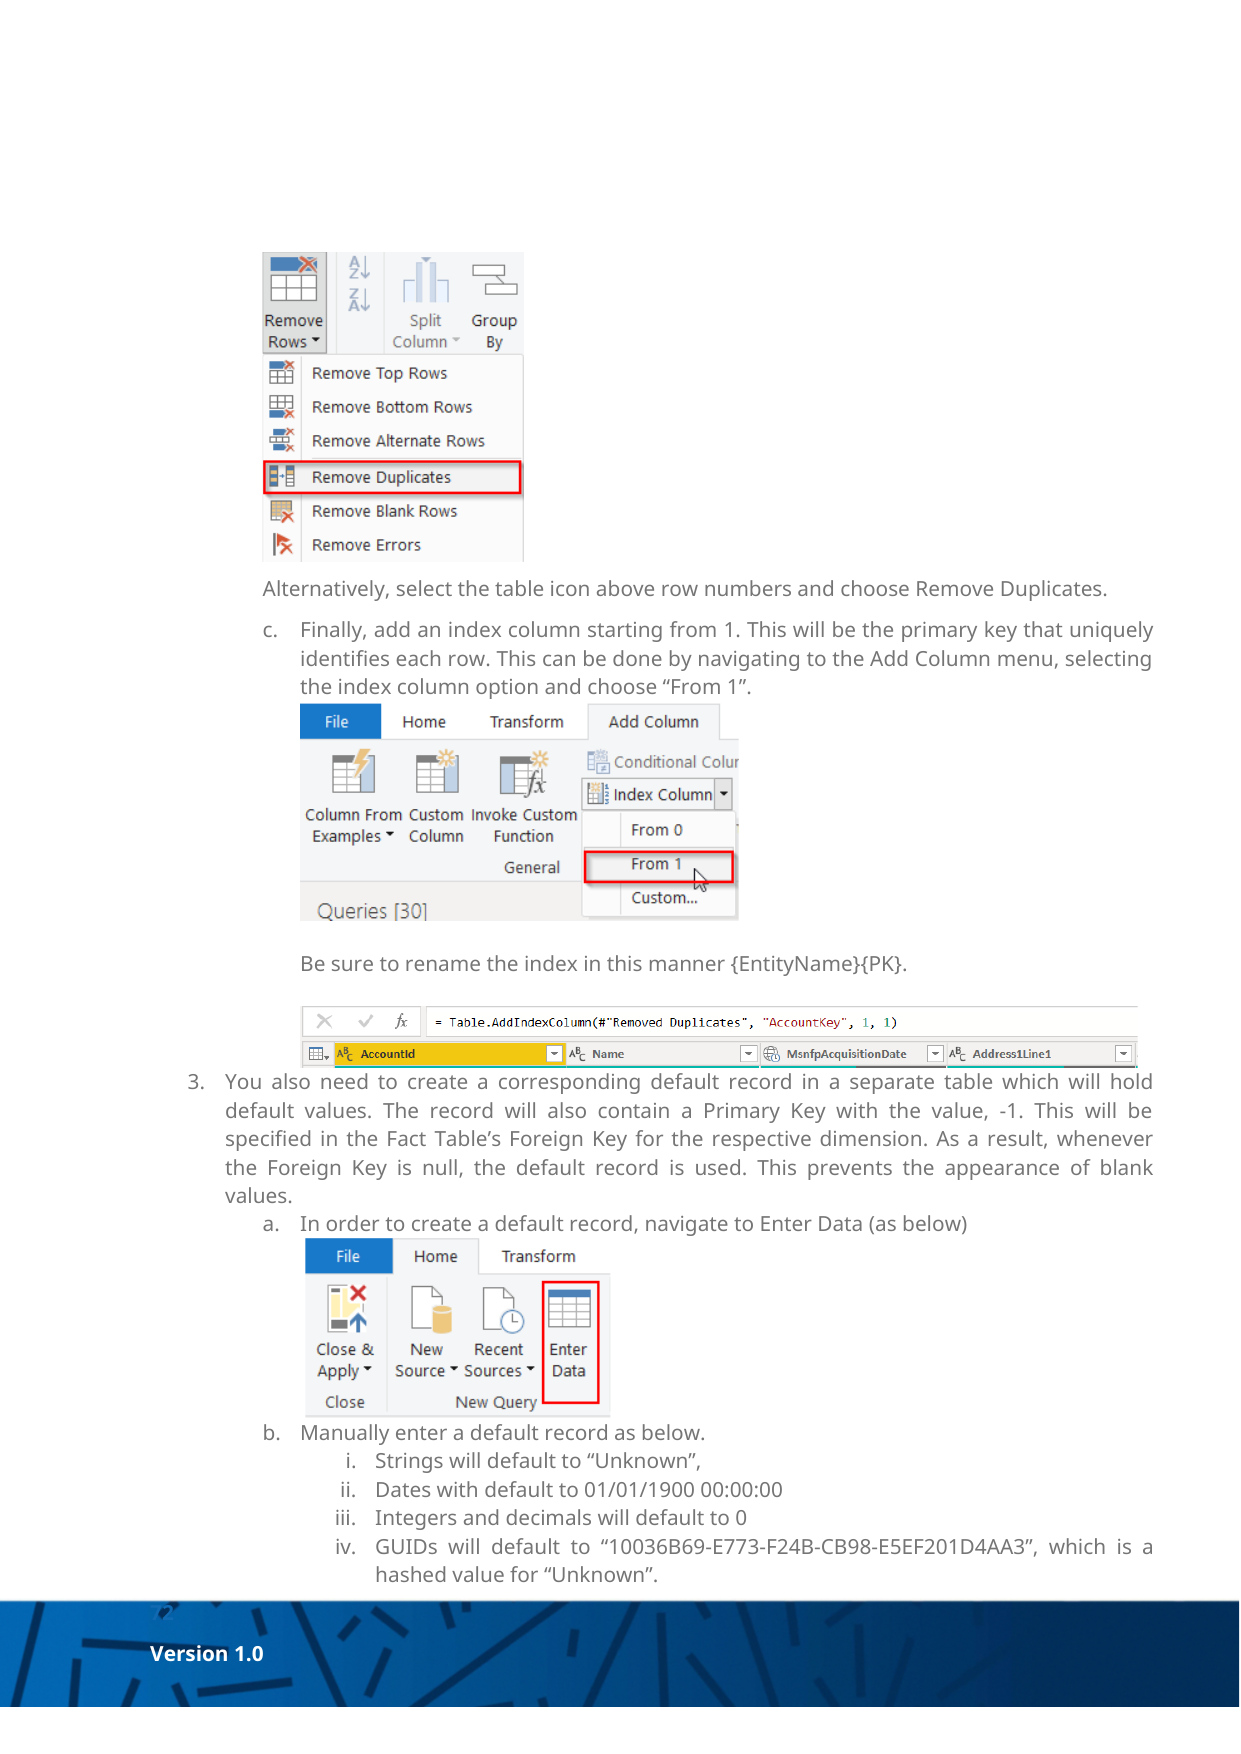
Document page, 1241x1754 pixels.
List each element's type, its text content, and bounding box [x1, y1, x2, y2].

list Finally, add an index column starting from 1. This will be the primary key that uniquely identifies each row. This can be done by navigating to the Add Column menu, selecting the index column option and choose “From 1”. [262, 616, 1155, 701]
picture [305, 1238, 611, 1418]
list You also need to create a corresponding default record in a separate table which will hold default values. The record will also contain a Primary Key with the value, -1. This will be specified in the Fact Table’s Foreign Key for the respective dimension. As a result, whenever the Foreign Key is null, the default record is used. This prevents the appearance of blank values. [187, 1067, 1155, 1209]
text Alternatively, select the table icon above row numbers and choose Remove Duplicates. [262, 574, 1155, 603]
picture [262, 252, 524, 562]
list Manually enter a default record as below. [262, 1418, 1155, 1446]
list Dates with default to 01/01/1900 00:00:00 [356, 1475, 1155, 1503]
list In order to create a default record, navigate to Enter Data (as below) [262, 1209, 1155, 1238]
list Integers and decimals will default to 0 [356, 1503, 1155, 1532]
list Strings will default to “Unknown”, [356, 1446, 1155, 1475]
picture [300, 1006, 1138, 1068]
list Be sure to rename the index in this manner {EntityName}{PK}. [300, 949, 1155, 978]
list GUIDs will default to “10036B69-E773-F24B-CB98-E5EF201D4AA3”, which is a hashed value for “Unknown”. [356, 1532, 1155, 1589]
picture [0, 1598, 1240, 1707]
picture [300, 700, 739, 921]
